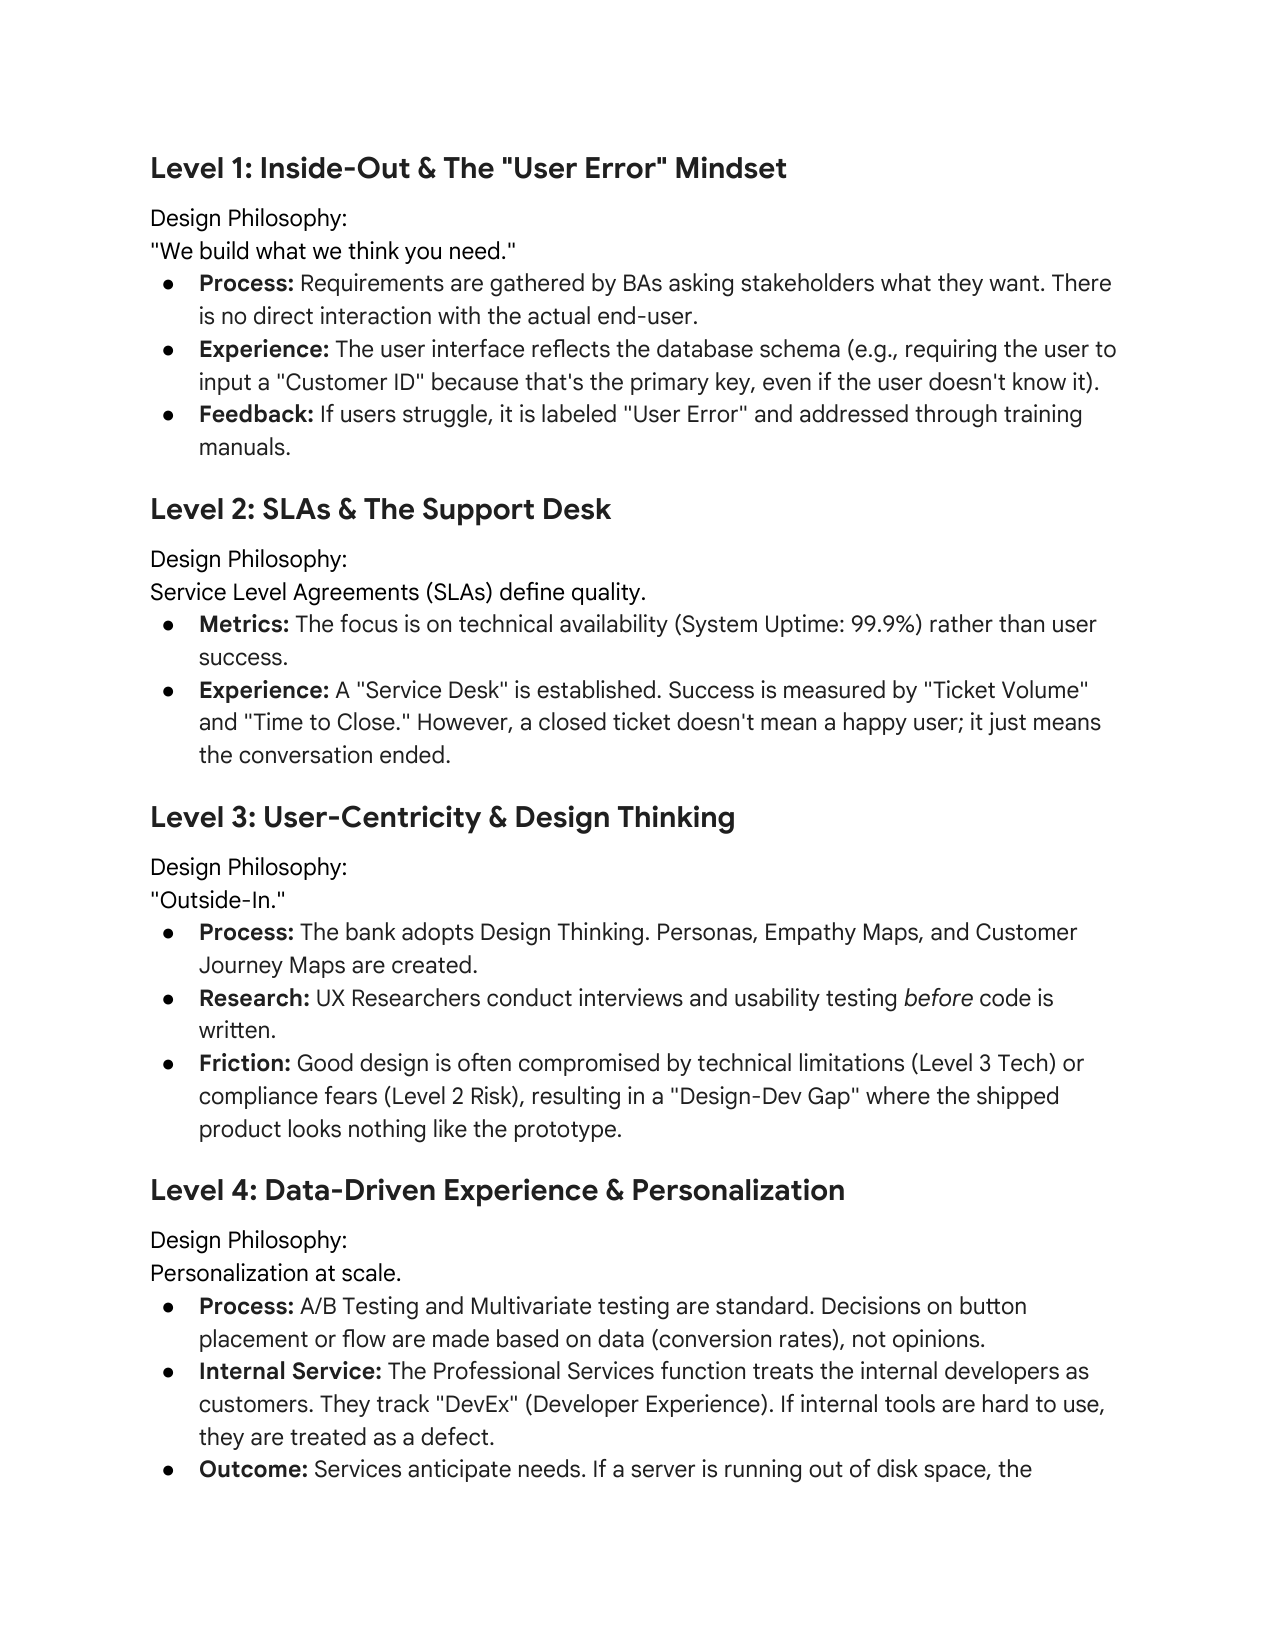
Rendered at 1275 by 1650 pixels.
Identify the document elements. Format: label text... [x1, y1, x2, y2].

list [161, 1456, 1125, 1484]
subtitle Level 3: User-Centricity & Design Thinking [150, 799, 1125, 836]
text Design Philosophy: [150, 545, 1125, 574]
text Design Philosophy: [150, 853, 1125, 882]
text Design Philosophy: [150, 1227, 1125, 1255]
list Experience: A "Service Desk" is established. Success is measured by "Ticket Volume" and "Time to Close." However, a closed ticket doesn't mean a happy user; it just means the conversation ended. [161, 676, 1125, 770]
list Feedback: If users struggle, it is labeled "User Error" and addressed through training manuals. [161, 400, 1125, 462]
list Metrics: The focus is on technical availability (System Uptime: 99.9%) rather than user success. [161, 610, 1125, 672]
text Personalization at scale. [150, 1259, 1125, 1288]
list Research: UX Researchers conduct interviews and usability testing before code is written. [161, 984, 1125, 1045]
list Friction: Good design is often compromised by technical limitations (Level 3 Tech) or compliance fears (Level 2 Risk), resulting in a "Design-Dev Gap" where the shipped product looks nothing like the prototype. [161, 1049, 1125, 1143]
text "We build what we think you need." [150, 237, 1125, 266]
text Service Level Agreements (SLAs) define quality. [150, 578, 1125, 606]
subtitle Level 2: SLAs & The Support Desk [150, 491, 1125, 527]
list Process: Requirements are gathered by BAs asking stakeholders what they want. There is no direct interaction with the actual end-user. [161, 269, 1125, 331]
text "Outside-In." [150, 886, 1125, 914]
subtitle Level 4: Data-Driven Experience & Personalization [150, 1172, 1125, 1209]
text Design Philosophy: [150, 204, 1125, 233]
list Process: The bank adopts Design Thinking. Personas, Empathy Maps, and Customer Journey Maps are created. [161, 918, 1125, 980]
list Experience: The user interface reflects the database schema (e.g., requiring the user to input a "Customer ID" because that's the primary key, even if the user doesn't know it). [161, 335, 1125, 396]
subtitle Level 1: Inside-Out & The "User Error" Mindset [150, 150, 1125, 187]
list Internal Service: The Professional Services function treats the internal developers as customers. They track "DevEx" (Developer Experience). If internal tools are hard to use, they are treated as a defect. [161, 1357, 1125, 1452]
list Process: A/B Testing and Multivariate testing are standard. Decisions on button placement or flow are made based on data (conversion rates), not opinions. [161, 1292, 1125, 1353]
